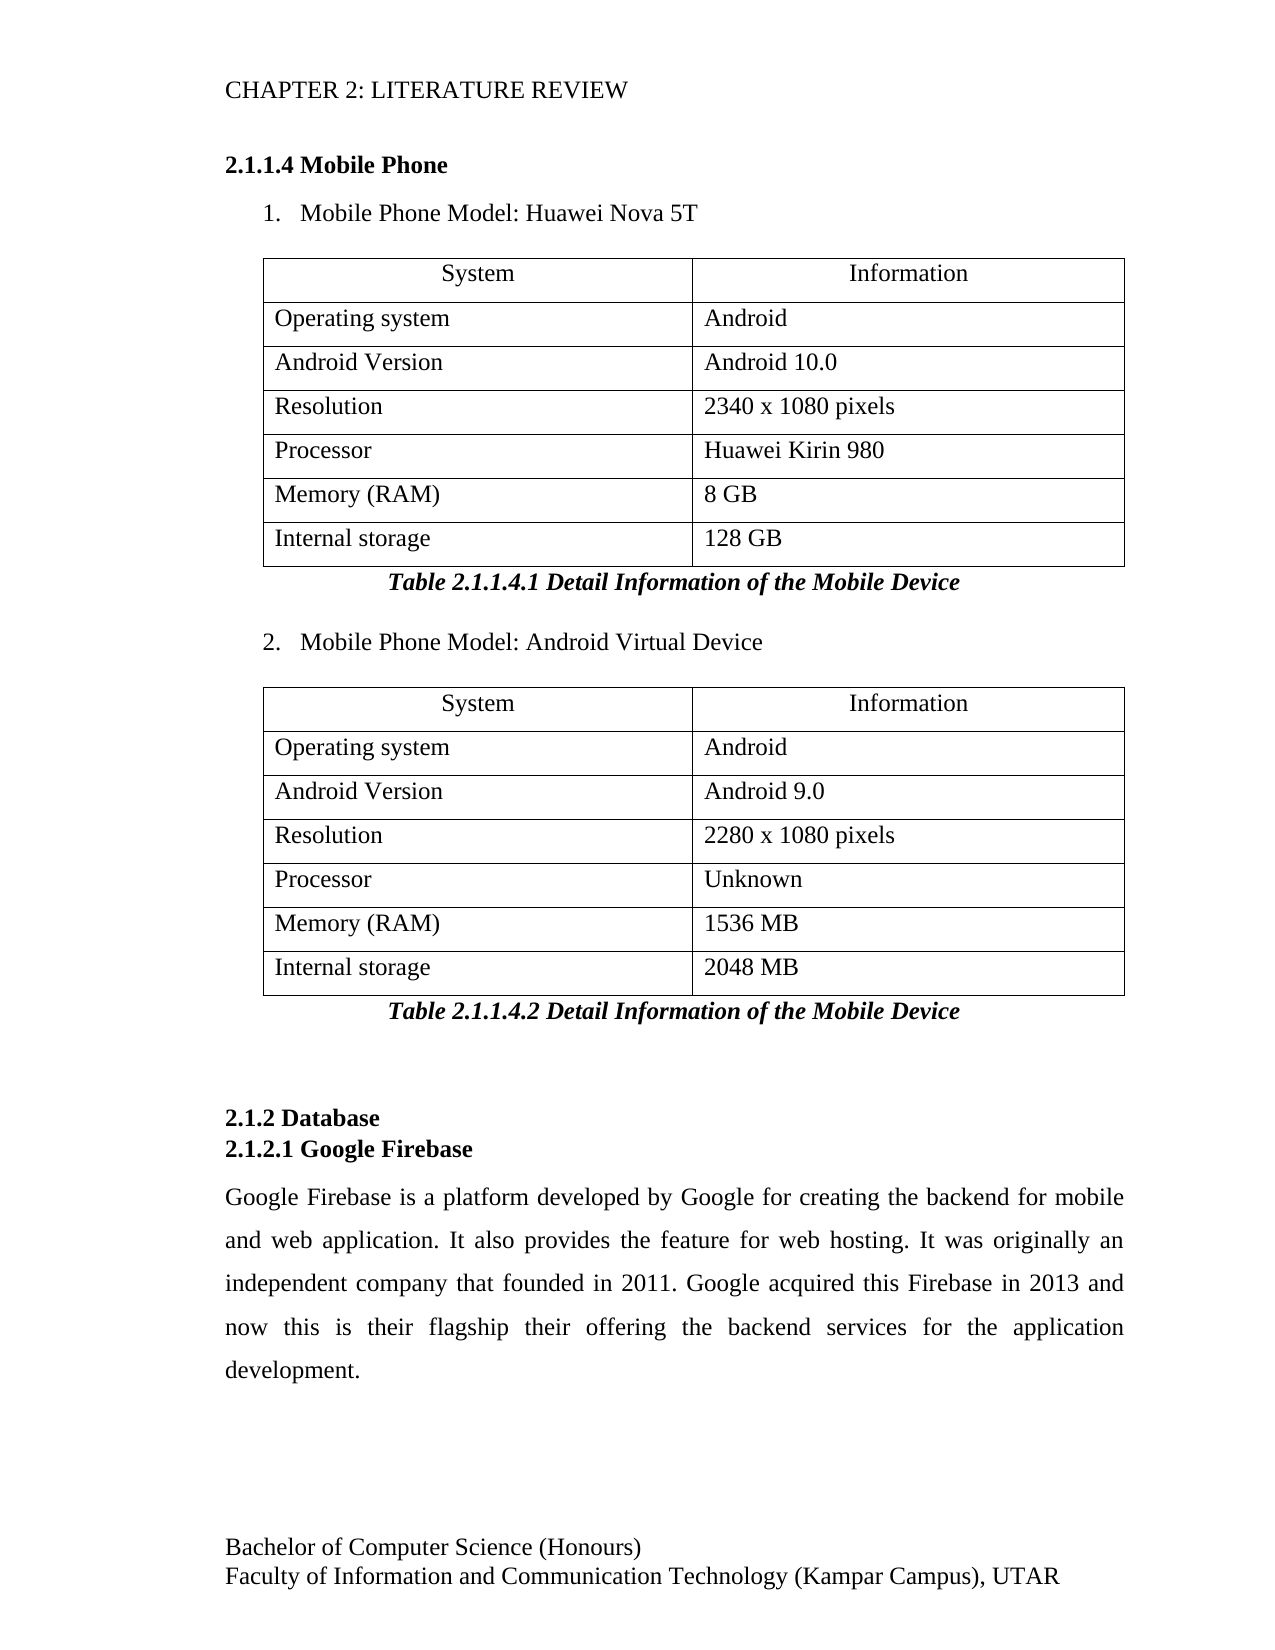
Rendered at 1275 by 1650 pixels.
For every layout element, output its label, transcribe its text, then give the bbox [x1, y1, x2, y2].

table_cell 2340 x 1080 pixels [693, 391, 1124, 434]
table_cell Android [693, 732, 1124, 775]
table_cell Huawei Kirin 980 [693, 435, 1124, 478]
table_cell Memory (RAM) [264, 479, 692, 522]
table_header Information [693, 688, 1124, 731]
subtitle 2.1.2 Database [225, 1103, 1125, 1132]
table_cell Android 9.0 [693, 776, 1124, 819]
table_cell 1536 MB [693, 908, 1124, 951]
table_cell Resolution [264, 820, 692, 863]
table_cell Android Version [264, 776, 692, 819]
table_cell 2048 MB [693, 952, 1124, 995]
list Mobile Phone Model: Huawei Nova 5T [262, 198, 1125, 226]
table_cell Processor [264, 864, 692, 907]
text Google Firebase is a platform developed by Google for creating the backend for mobile and web application. It also provides the feature for web hosting. It was originally an independent company that founded in 2011. Google acquired this Firebase in 2013 and now this is their flagship their offering the backend services for the application development. [225, 1182, 1125, 1383]
text 2.1.2.1 Google Firebase [225, 1134, 1125, 1163]
table_cell 128 GB [693, 523, 1124, 566]
table_cell Operating system [264, 732, 692, 775]
text 2.1.1.4 Mobile Phone [225, 150, 1125, 179]
table_cell 8 GB [693, 479, 1124, 522]
table_cell Unknown [693, 864, 1124, 907]
text Table 2.1.1.4.2 Detail Information of the Mobile Device [225, 996, 1125, 1025]
list Mobile Phone Model: Android Virtual Device [262, 627, 1125, 656]
table_cell Operating system [264, 303, 692, 346]
table_header System [264, 688, 692, 731]
table_header Information [693, 259, 1124, 302]
table_cell Android 10.0 [693, 347, 1124, 390]
table_cell 2280 x 1080 pixels [693, 820, 1124, 863]
table_cell Internal storage [264, 523, 692, 566]
table_cell Android Version [264, 347, 692, 390]
table_cell Memory (RAM) [264, 908, 692, 951]
table_cell Resolution [264, 391, 692, 434]
table_cell Android [693, 303, 1124, 346]
table_cell Internal storage [264, 952, 692, 995]
table_header System [264, 259, 692, 302]
table_cell Processor [264, 435, 692, 478]
text Table 2.1.1.4.1 Detail Information of the Mobile Device [225, 567, 1125, 596]
